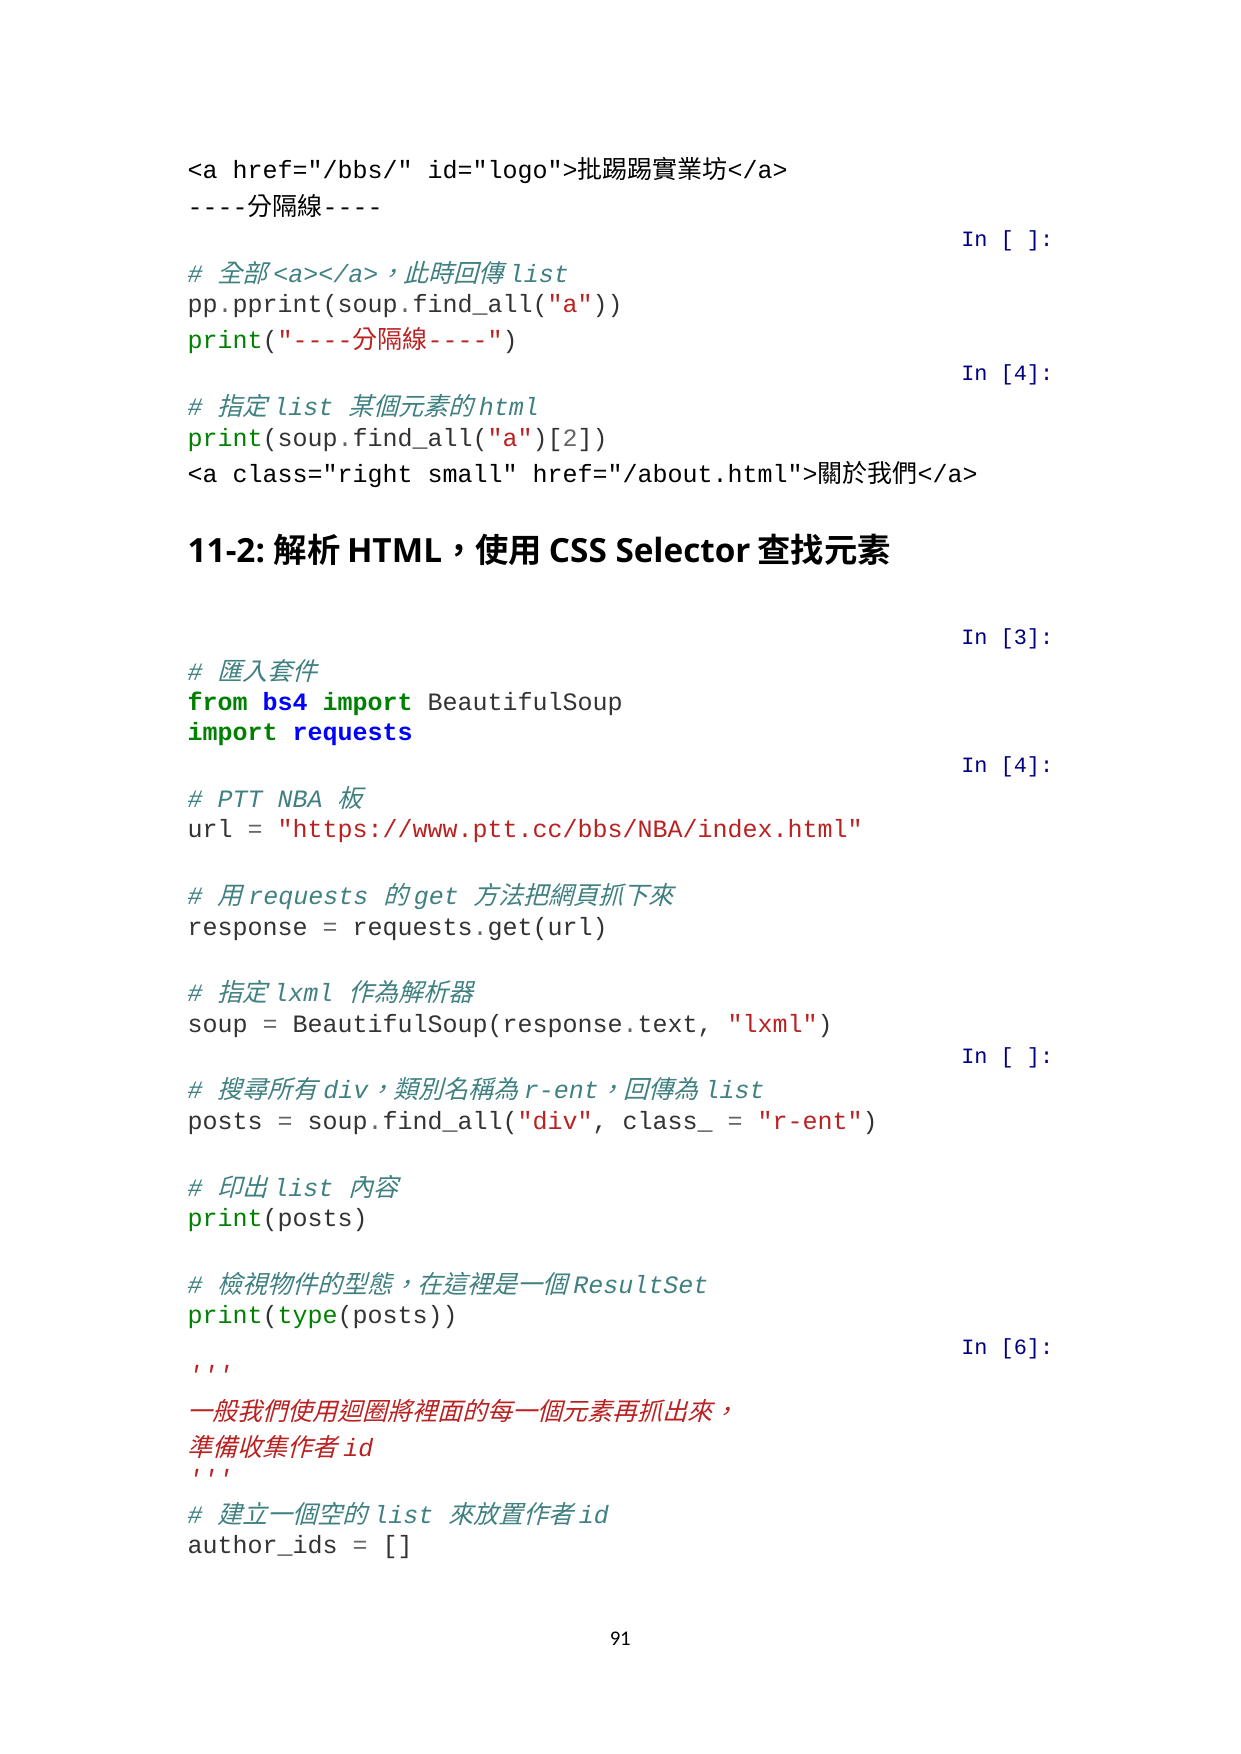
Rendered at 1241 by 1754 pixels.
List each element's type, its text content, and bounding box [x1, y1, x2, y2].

text ----分隔線---- [187, 186, 1053, 223]
text print(soup.find_all("a")[2]) [187, 423, 1053, 453]
text # 匯入套件 [187, 651, 1053, 688]
text # 指定 list 某個元素的 html [187, 387, 1053, 423]
text 一般我們使用迴圈將裡面的每一個元素再抓出來， [187, 1391, 1053, 1428]
text ''' [187, 1361, 1053, 1391]
text author_ids = [] [187, 1531, 1053, 1561]
text In [6]: [187, 1331, 1053, 1361]
text <a class="right small" href="/about.html">關於我們</a> [187, 453, 1053, 490]
text # 印出 list 內容 [187, 1167, 1053, 1203]
text In [3]: [187, 621, 1053, 651]
text In [ ]: [187, 223, 1053, 253]
text pp.pprint(soup.find_all("a")) [187, 290, 1053, 320]
text In [4]: [187, 748, 1053, 779]
text url = "https://www.ptt.cc/bbs/NBA/index.html" [187, 815, 1053, 845]
text soup = BeautifulSoup(response.text, "lxml") [187, 1009, 1053, 1039]
text # 全部 <a></a>，此時回傳 list [187, 253, 1053, 290]
text print(posts) [187, 1203, 1053, 1234]
text # 用 requests 的 get 方法把網頁抓下來 [187, 876, 1053, 912]
text print("----分隔線----") [187, 320, 1053, 356]
text posts = soup.find_all("div", class_ = "r-ent") [187, 1106, 1053, 1137]
text 準備收集作者 id [187, 1428, 1053, 1464]
text In [4]: [187, 356, 1053, 387]
text <a href="/bbs/" id="logo">批踢踢實業坊</a> [187, 150, 1053, 186]
text # 搜尋所有 div，類別名稱為 r-ent，回傳為 list [187, 1070, 1053, 1106]
text In [ ]: [187, 1039, 1053, 1070]
text from bs4 import BeautifulSoup [187, 688, 1053, 718]
text response = requests.get(url) [187, 912, 1053, 942]
text # 檢視物件的型態，在這裡是一個 ResultSet [187, 1264, 1053, 1301]
text # 指定 lxml 作為解析器 [187, 973, 1053, 1009]
text print(type(posts)) [187, 1301, 1053, 1331]
text # 建立一個空的 list 來放置作者 id [187, 1494, 1053, 1531]
text ''' [187, 1464, 1053, 1494]
text import requests [187, 718, 1053, 748]
text # PTT NBA 板 [187, 779, 1053, 815]
subtitle 11-2: 解析HTML，使用CSS Selector查找元素 [187, 524, 1053, 572]
